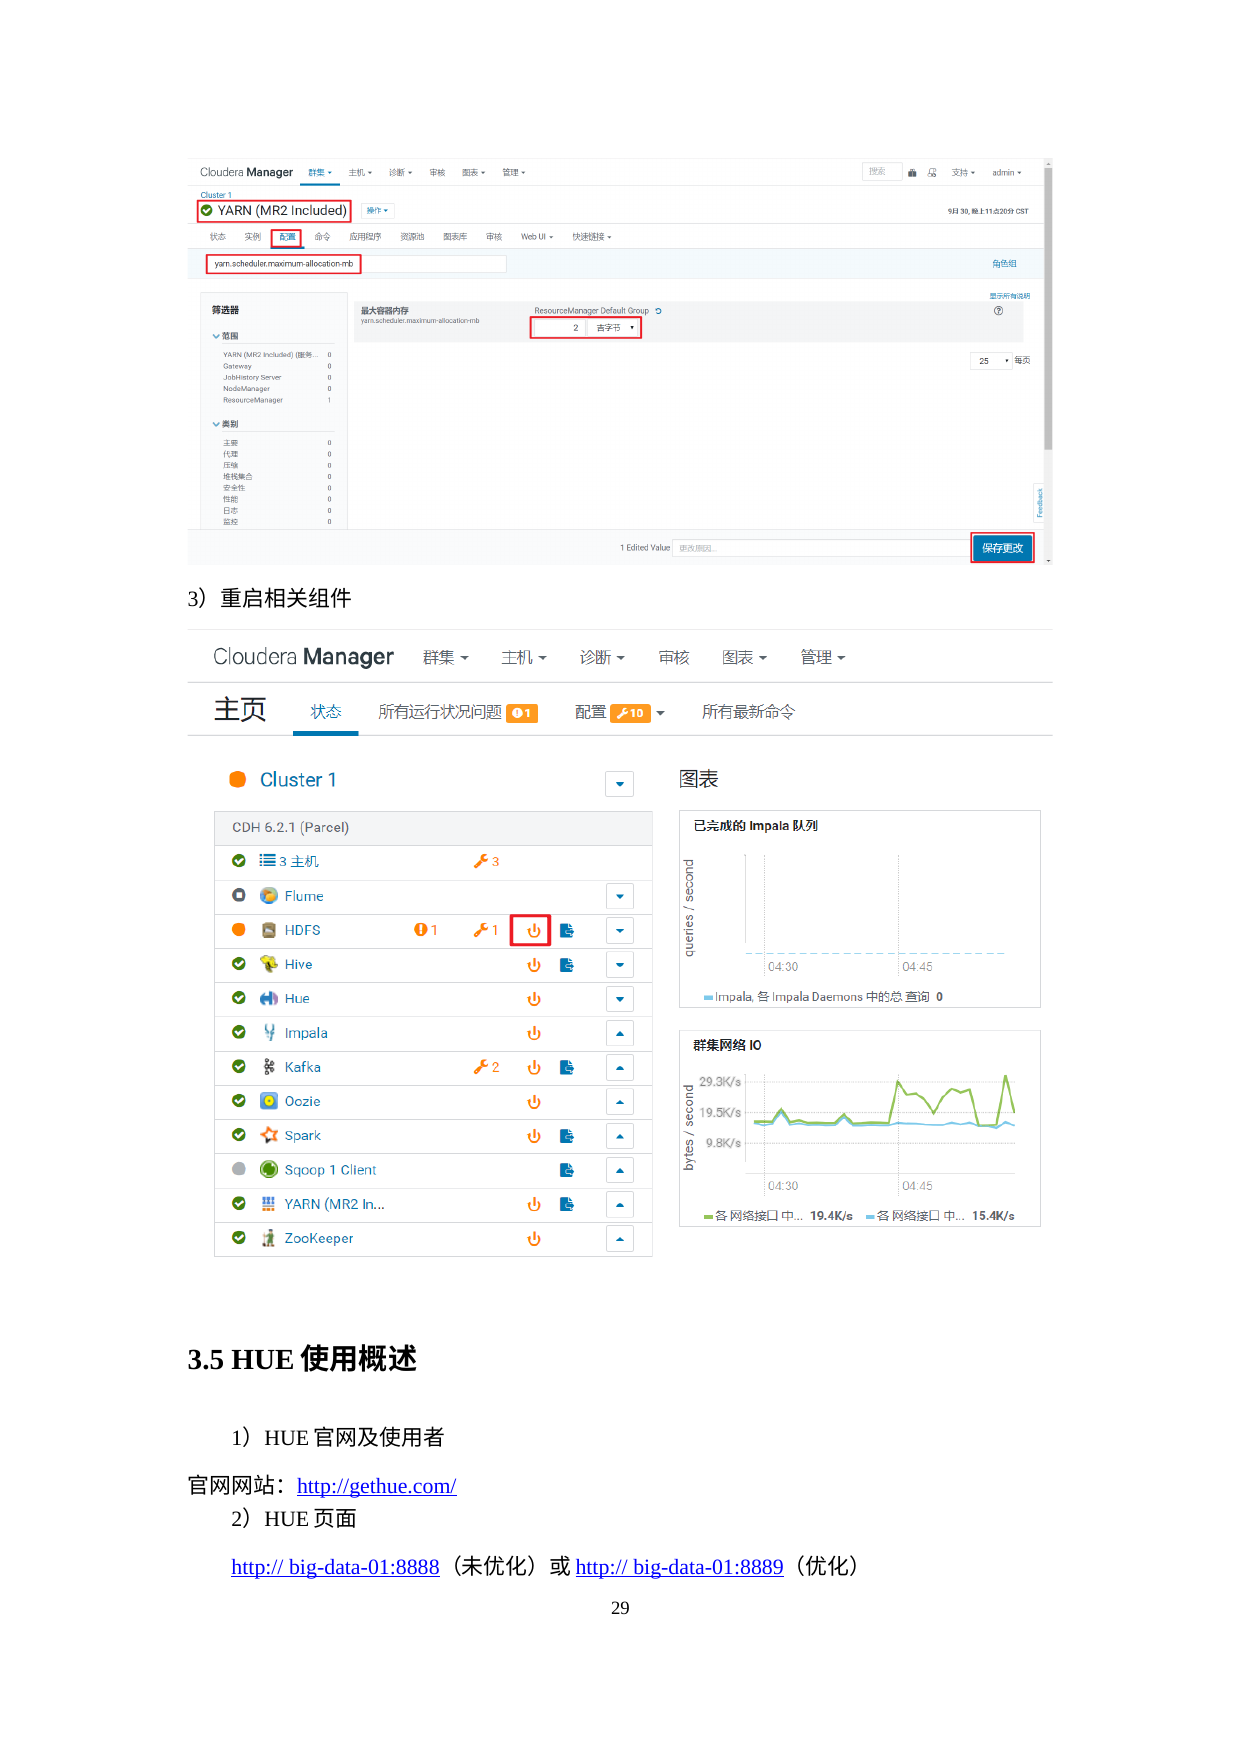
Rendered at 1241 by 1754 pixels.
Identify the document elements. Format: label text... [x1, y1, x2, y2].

subtitle 3.5 HUE使用概述 [187, 1324, 1053, 1389]
text 2）HUE页面 [187, 1501, 1053, 1533]
picture [187, 158, 1053, 565]
text http:// big-data-01:8888（未优化）或http:// big-data-01:8889（优化） [187, 1549, 1053, 1581]
text 3）重启相关组件 [187, 581, 1053, 613]
picture [187, 629, 1053, 1275]
text 1）HUE官网及使用者 [187, 1420, 1053, 1452]
text 官网网站：http://gethue.com/ [187, 1468, 1053, 1501]
